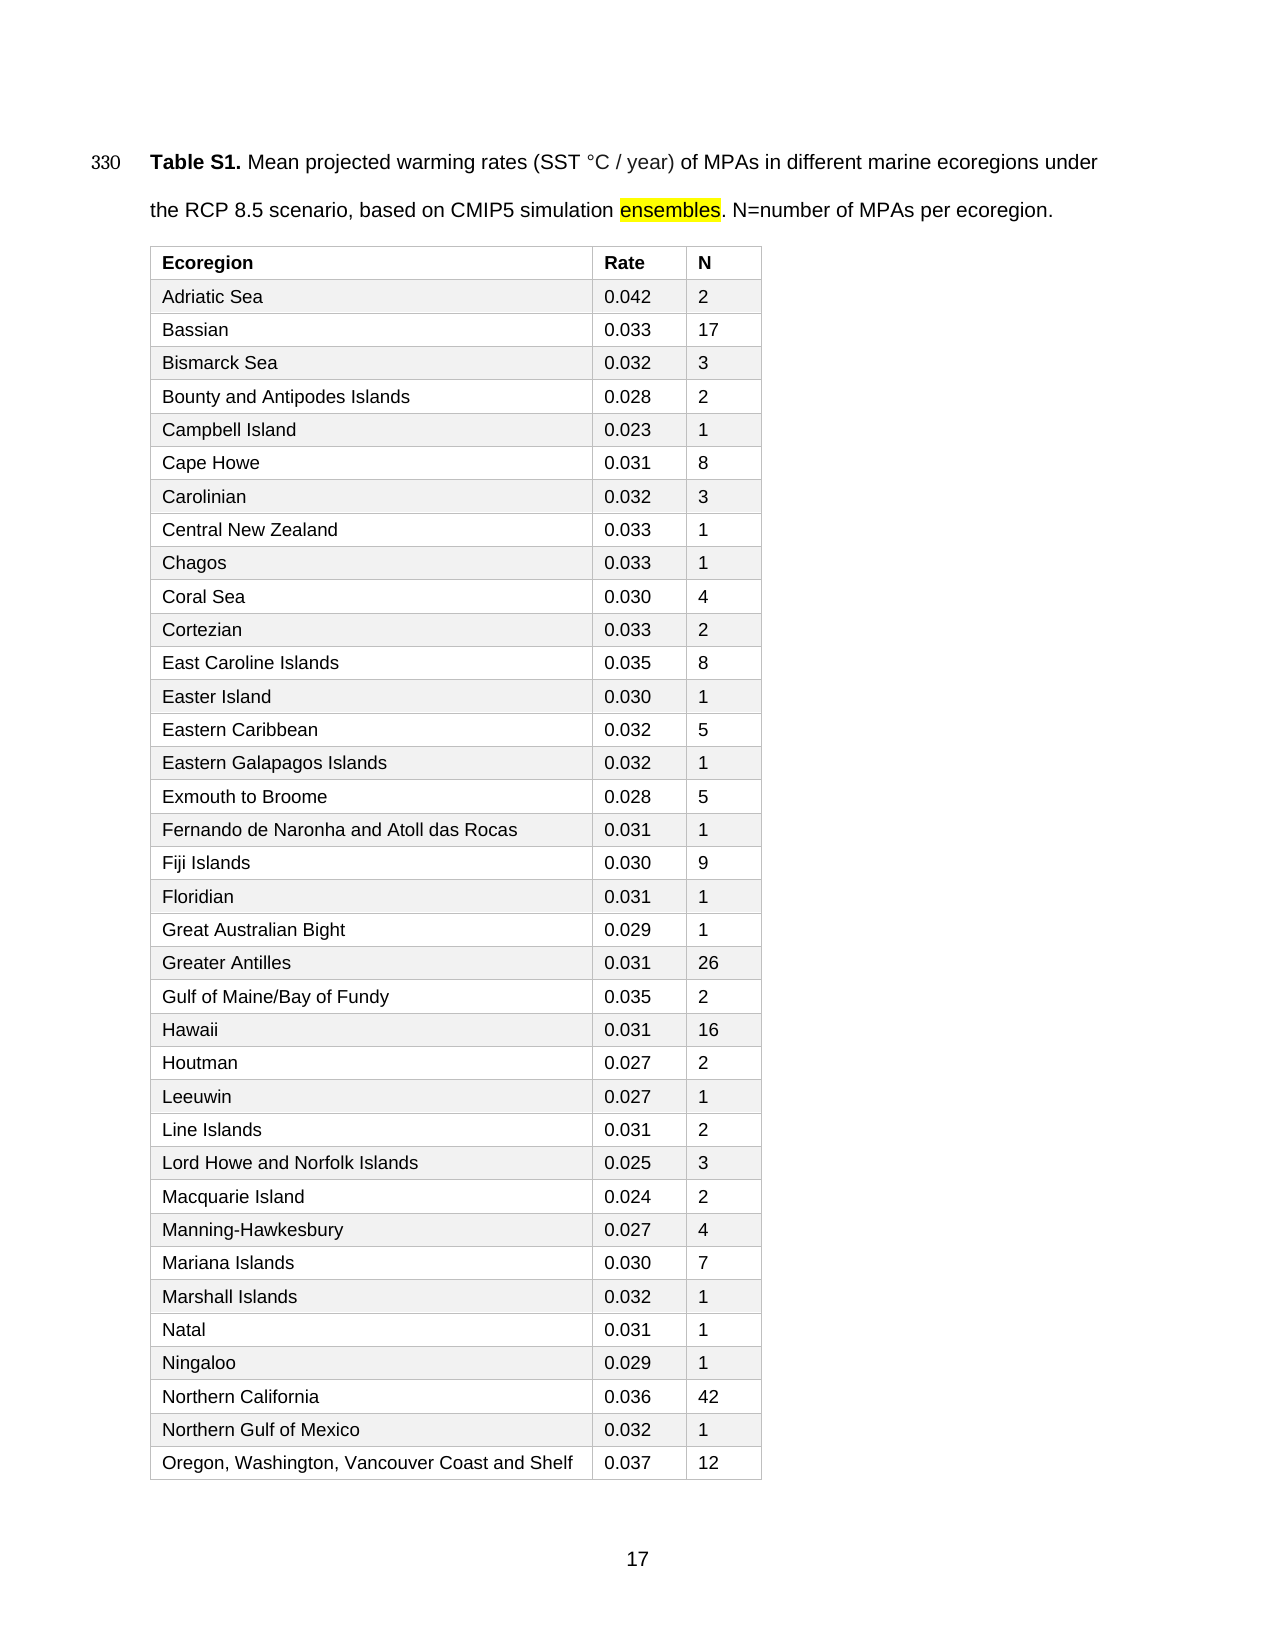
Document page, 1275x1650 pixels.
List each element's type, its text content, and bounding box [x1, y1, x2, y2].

text Table S1. Mean projected warming rates (SST °C / year) of MPAs in different marine ecoregions under the RCP 8.5 scenario, based on CMIP5 simulation ensembles. N=number of MPAs per ecoregion. [150, 150, 1125, 222]
table_cell 0.032 [593, 747, 686, 779]
table_cell 0.031 [593, 447, 686, 479]
table_cell 0.030 [593, 580, 686, 612]
table_cell 1 [687, 1314, 761, 1346]
table_cell 16 [687, 1014, 761, 1046]
table_cell 0.030 [593, 680, 686, 712]
table_header Rate [593, 247, 686, 279]
table_cell 0.033 [593, 547, 686, 579]
table_cell 1 [687, 747, 761, 779]
table_cell 0.032 [593, 347, 686, 379]
table_cell 0.033 [593, 514, 686, 546]
table_cell East Caroline Islands [151, 647, 592, 679]
table_cell 0.028 [593, 780, 686, 812]
table_cell 7 [687, 1247, 761, 1279]
table_cell 12 [687, 1447, 761, 1479]
table_cell Fernando de Naronha and Atoll das Rocas [151, 814, 592, 846]
table_cell 0.031 [593, 814, 686, 846]
table_cell 0.031 [593, 947, 686, 979]
table_cell Exmouth to Broome [151, 780, 592, 812]
table_cell Carolinian [151, 480, 592, 512]
table_header N [687, 247, 761, 279]
table_cell 0.027 [593, 1047, 686, 1079]
table_cell 26 [687, 947, 761, 979]
table_cell 0.035 [593, 980, 686, 1012]
table_cell Central New Zealand [151, 514, 592, 546]
table_cell Adriatic Sea [151, 280, 592, 312]
table_cell Lord Howe and Norfolk Islands [151, 1147, 592, 1179]
table_cell 3 [687, 347, 761, 379]
table_cell Eastern Galapagos Islands [151, 747, 592, 779]
table_cell Cortezian [151, 614, 592, 646]
table_cell Coral Sea [151, 580, 592, 612]
table_cell 1 [687, 1414, 761, 1446]
table_cell 0.031 [593, 1314, 686, 1346]
table_cell 42 [687, 1380, 761, 1412]
table_cell 0.025 [593, 1147, 686, 1179]
table_cell Ningaloo [151, 1347, 592, 1379]
table_cell Chagos [151, 547, 592, 579]
table_cell Cape Howe [151, 447, 592, 479]
table_cell 0.029 [593, 1347, 686, 1379]
table_cell 0.029 [593, 914, 686, 946]
table_cell Northern Gulf of Mexico [151, 1414, 592, 1446]
table_cell Macquarie Island [151, 1180, 592, 1212]
table_cell Northern California [151, 1380, 592, 1412]
table_cell Gulf of Maine/Bay of Fundy [151, 980, 592, 1012]
table_cell 3 [687, 1147, 761, 1179]
table_cell 1 [687, 1080, 761, 1112]
table_cell Marshall Islands [151, 1280, 592, 1312]
table_cell 0.032 [593, 480, 686, 512]
table_cell 1 [687, 1280, 761, 1312]
table_cell Fiji Islands [151, 847, 592, 879]
table_cell 2 [687, 380, 761, 412]
table_cell 1 [687, 680, 761, 712]
table_cell Bassian [151, 314, 592, 346]
table_cell Bismarck Sea [151, 347, 592, 379]
table_cell 0.035 [593, 647, 686, 679]
table_cell 1 [687, 814, 761, 846]
table_cell 2 [687, 1047, 761, 1079]
table_cell Eastern Caribbean [151, 714, 592, 746]
table_cell 1 [687, 914, 761, 946]
table_cell 0.032 [593, 1414, 686, 1446]
table_cell 1 [687, 547, 761, 579]
table_cell Manning-Hawkesbury [151, 1214, 592, 1246]
table_cell 1 [687, 514, 761, 546]
table_cell 0.031 [593, 1014, 686, 1046]
table_cell 0.023 [593, 414, 686, 446]
table_cell 0.030 [593, 1247, 686, 1279]
table_cell 17 [687, 314, 761, 346]
table_cell 8 [687, 647, 761, 679]
table_cell Houtman [151, 1047, 592, 1079]
table_cell 4 [687, 1214, 761, 1246]
table_cell 1 [687, 1347, 761, 1379]
table_cell 0.027 [593, 1080, 686, 1112]
table_cell 0.031 [593, 1114, 686, 1146]
table_cell 2 [687, 1180, 761, 1212]
table_cell 4 [687, 580, 761, 612]
table_cell 1 [687, 880, 761, 912]
table_cell 0.027 [593, 1214, 686, 1246]
table_cell 0.030 [593, 847, 686, 879]
table_cell Bounty and Antipodes Islands [151, 380, 592, 412]
table_cell Easter Island [151, 680, 592, 712]
table_cell 0.036 [593, 1380, 686, 1412]
table_cell 2 [687, 1114, 761, 1146]
table_cell 0.024 [593, 1180, 686, 1212]
table_cell 0.042 [593, 280, 686, 312]
table_cell 0.032 [593, 1280, 686, 1312]
table_cell 5 [687, 714, 761, 746]
table_cell Mariana Islands [151, 1247, 592, 1279]
table_cell 2 [687, 614, 761, 646]
table_cell 2 [687, 980, 761, 1012]
table_cell Oregon, Washington, Vancouver Coast and Shelf [151, 1447, 592, 1479]
table_cell 0.033 [593, 314, 686, 346]
table_cell 0.033 [593, 614, 686, 646]
table_cell Leeuwin [151, 1080, 592, 1112]
table_header Ecoregion [151, 247, 592, 279]
table_cell 0.028 [593, 380, 686, 412]
table_cell 3 [687, 480, 761, 512]
table_cell 9 [687, 847, 761, 879]
table_cell Campbell Island [151, 414, 592, 446]
table_cell 1 [687, 414, 761, 446]
table_cell Line Islands [151, 1114, 592, 1146]
table_cell 8 [687, 447, 761, 479]
table_cell Natal [151, 1314, 592, 1346]
table_cell 0.032 [593, 714, 686, 746]
table_cell Greater Antilles [151, 947, 592, 979]
table_cell 0.031 [593, 880, 686, 912]
table_cell 5 [687, 780, 761, 812]
table_cell 2 [687, 280, 761, 312]
table_cell Hawaii [151, 1014, 592, 1046]
table_cell 0.037 [593, 1447, 686, 1479]
table_cell Floridian [151, 880, 592, 912]
table_cell Great Australian Bight [151, 914, 592, 946]
